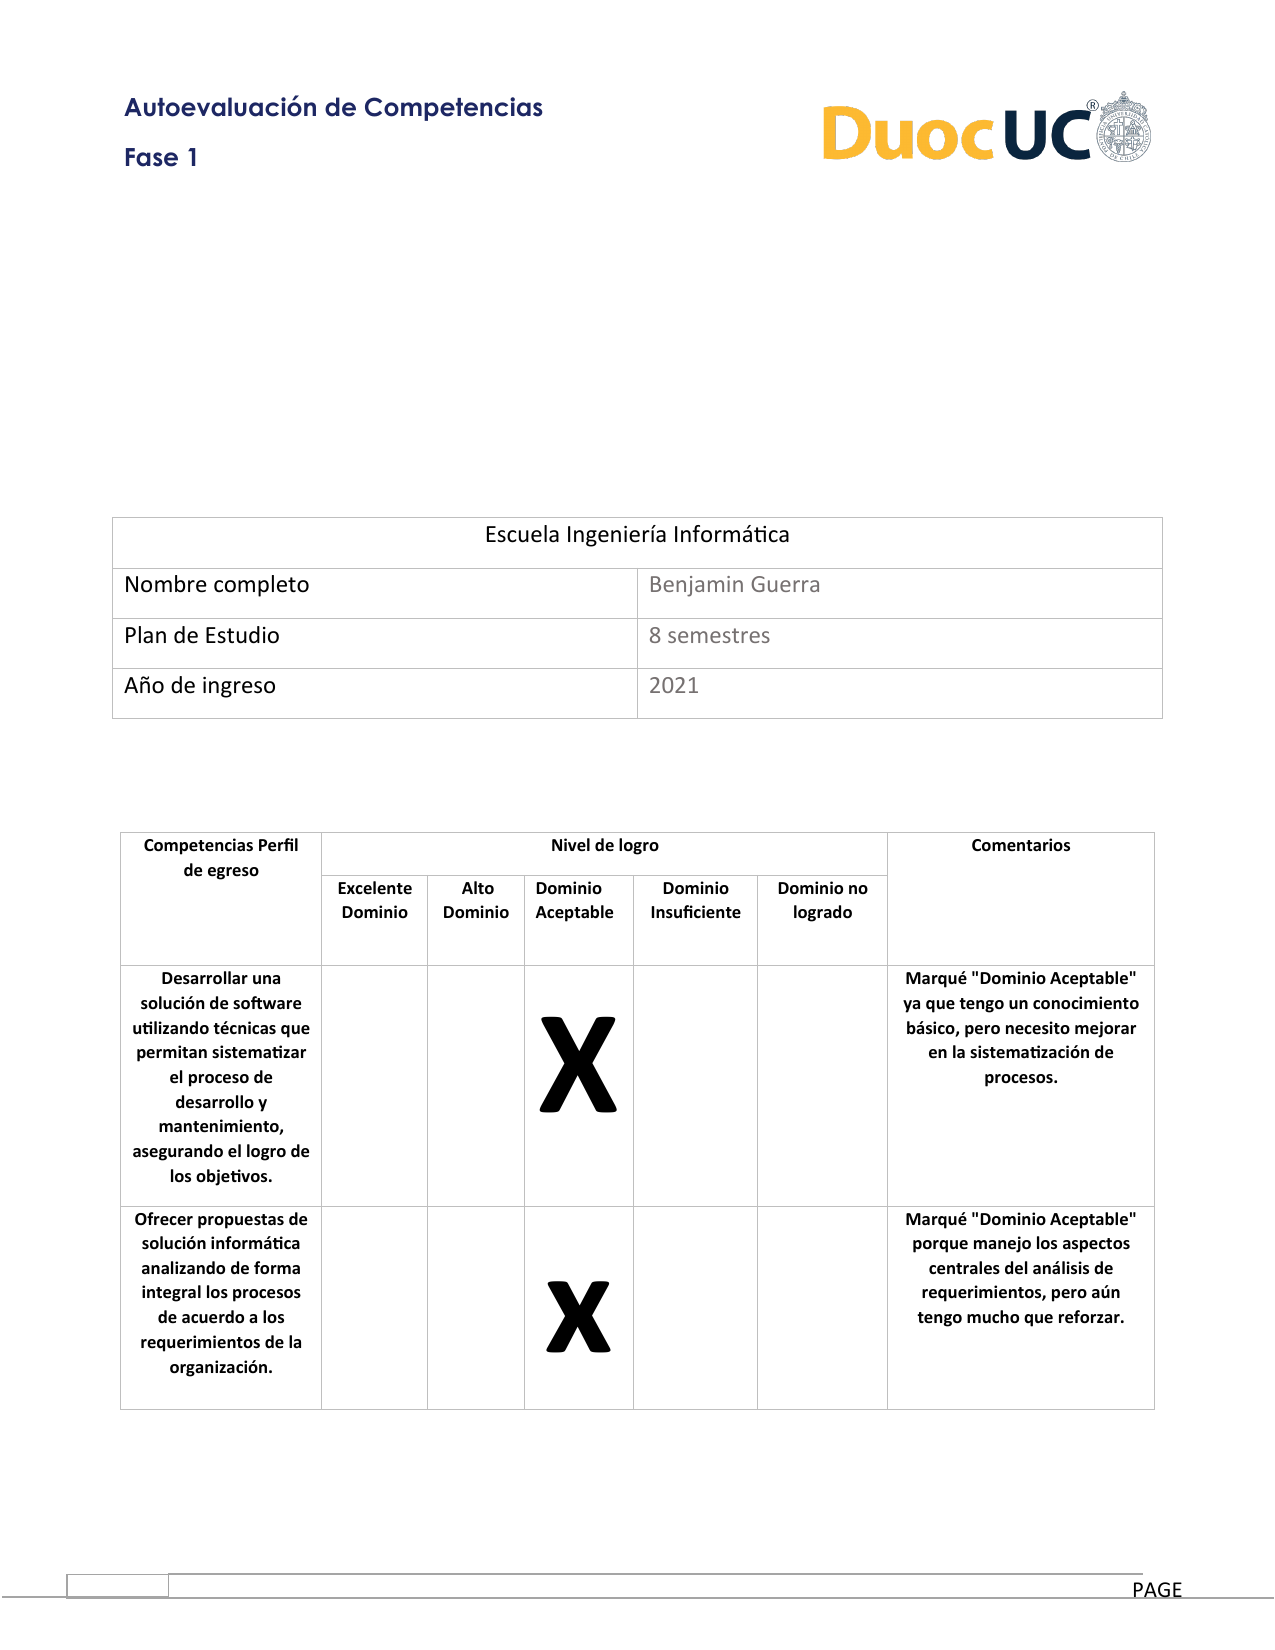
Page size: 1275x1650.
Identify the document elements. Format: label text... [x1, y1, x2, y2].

table_header Comentarios [888, 833, 1154, 965]
table_cell Dominio Aceptable [525, 876, 633, 965]
table_cell Dominio Insuficiente [634, 876, 757, 965]
table_cell Marqué "Dominio Aceptable" porque manejo los aspectos centrales del análisis de requerimientos, pero aún tengo mucho que reforzar. [888, 1207, 1154, 1408]
table_cell [322, 1207, 427, 1408]
table_cell Excelente Dominio [322, 876, 427, 965]
table_cell [634, 966, 757, 1206]
table_cell Dominio no logrado [758, 876, 887, 965]
table_header Nivel de logro [322, 833, 887, 875]
table_cell Plan de Estudio [113, 619, 637, 668]
picture [823, 91, 1151, 162]
table_cell [428, 1207, 524, 1408]
table_cell 8 semestres [638, 619, 1162, 668]
table_cell 2021 [638, 669, 1162, 718]
table_cell [758, 1207, 887, 1408]
table_cell [428, 966, 524, 1206]
table_cell [634, 1207, 757, 1408]
table_cell X [525, 966, 633, 1206]
table_cell [758, 966, 887, 1206]
table_header Competencias Perfil de egreso [121, 833, 321, 965]
table_cell Marqué "Dominio Aceptable" ya que tengo un conocimiento básico, pero necesito mejorar en la sistematización de procesos. [888, 966, 1154, 1206]
table_cell x [525, 1207, 633, 1408]
table_cell Benjamin Guerra [638, 569, 1162, 618]
table_cell Nombre completo [113, 569, 637, 618]
table_cell Alto Dominio [428, 876, 524, 965]
table_cell [322, 966, 427, 1206]
table_cell Año de ingreso [113, 669, 637, 718]
table_cell Ofrecer propuestas de solución informática analizando de forma integral los procesos de acuerdo a los requerimientos de la organización. [121, 1207, 321, 1408]
table_header Escuela Ingeniería Informática [113, 518, 1162, 567]
table_cell Desarrollar una solución de software utilizando técnicas que permitan sistematizar el proceso de desarrollo y mantenimiento, asegurando el logro de los objetivos. [121, 966, 321, 1206]
